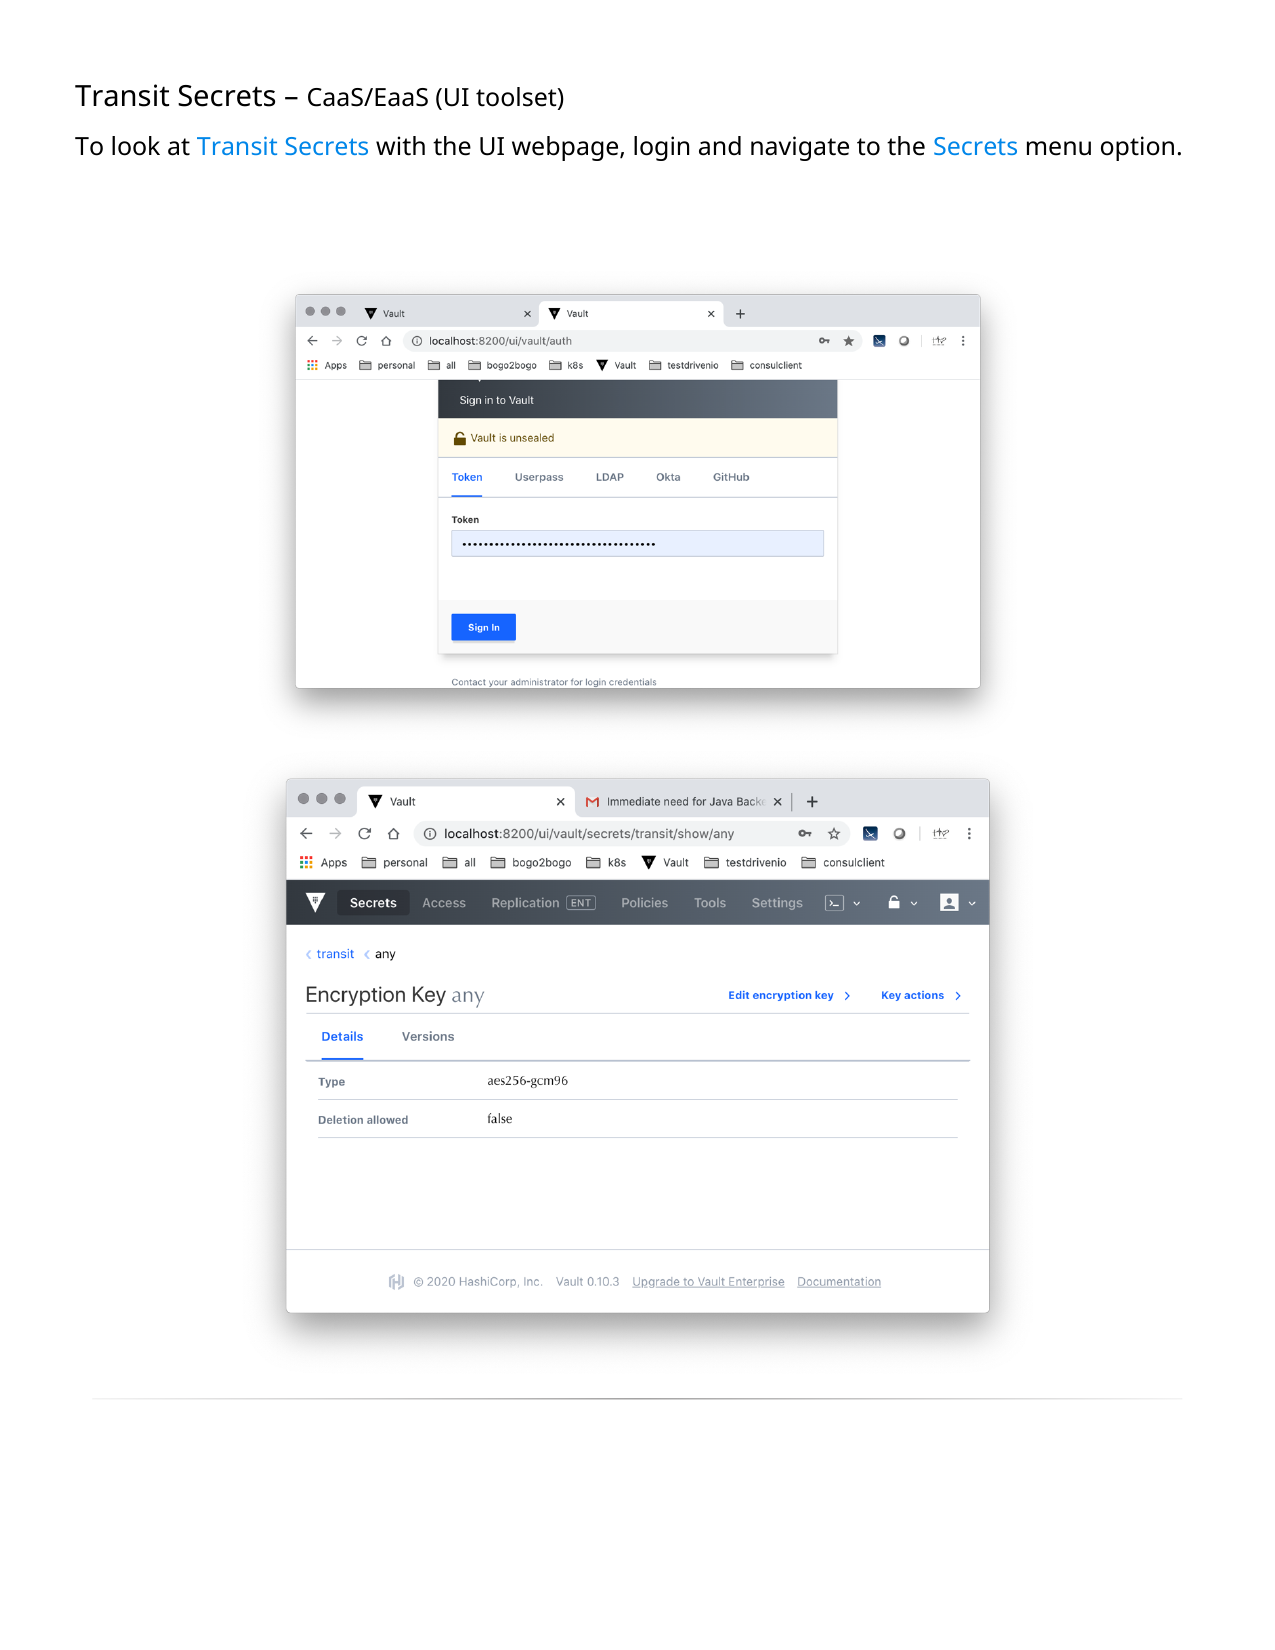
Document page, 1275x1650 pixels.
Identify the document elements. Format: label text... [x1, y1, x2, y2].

picture [75, 265, 1200, 1416]
text To look at Transit Secrets with the UI webpage, login and navigate to the Secrets menu option. [75, 129, 1200, 163]
text Transit Secrets – CaaS/EaaS (UI toolset) [75, 75, 1200, 115]
